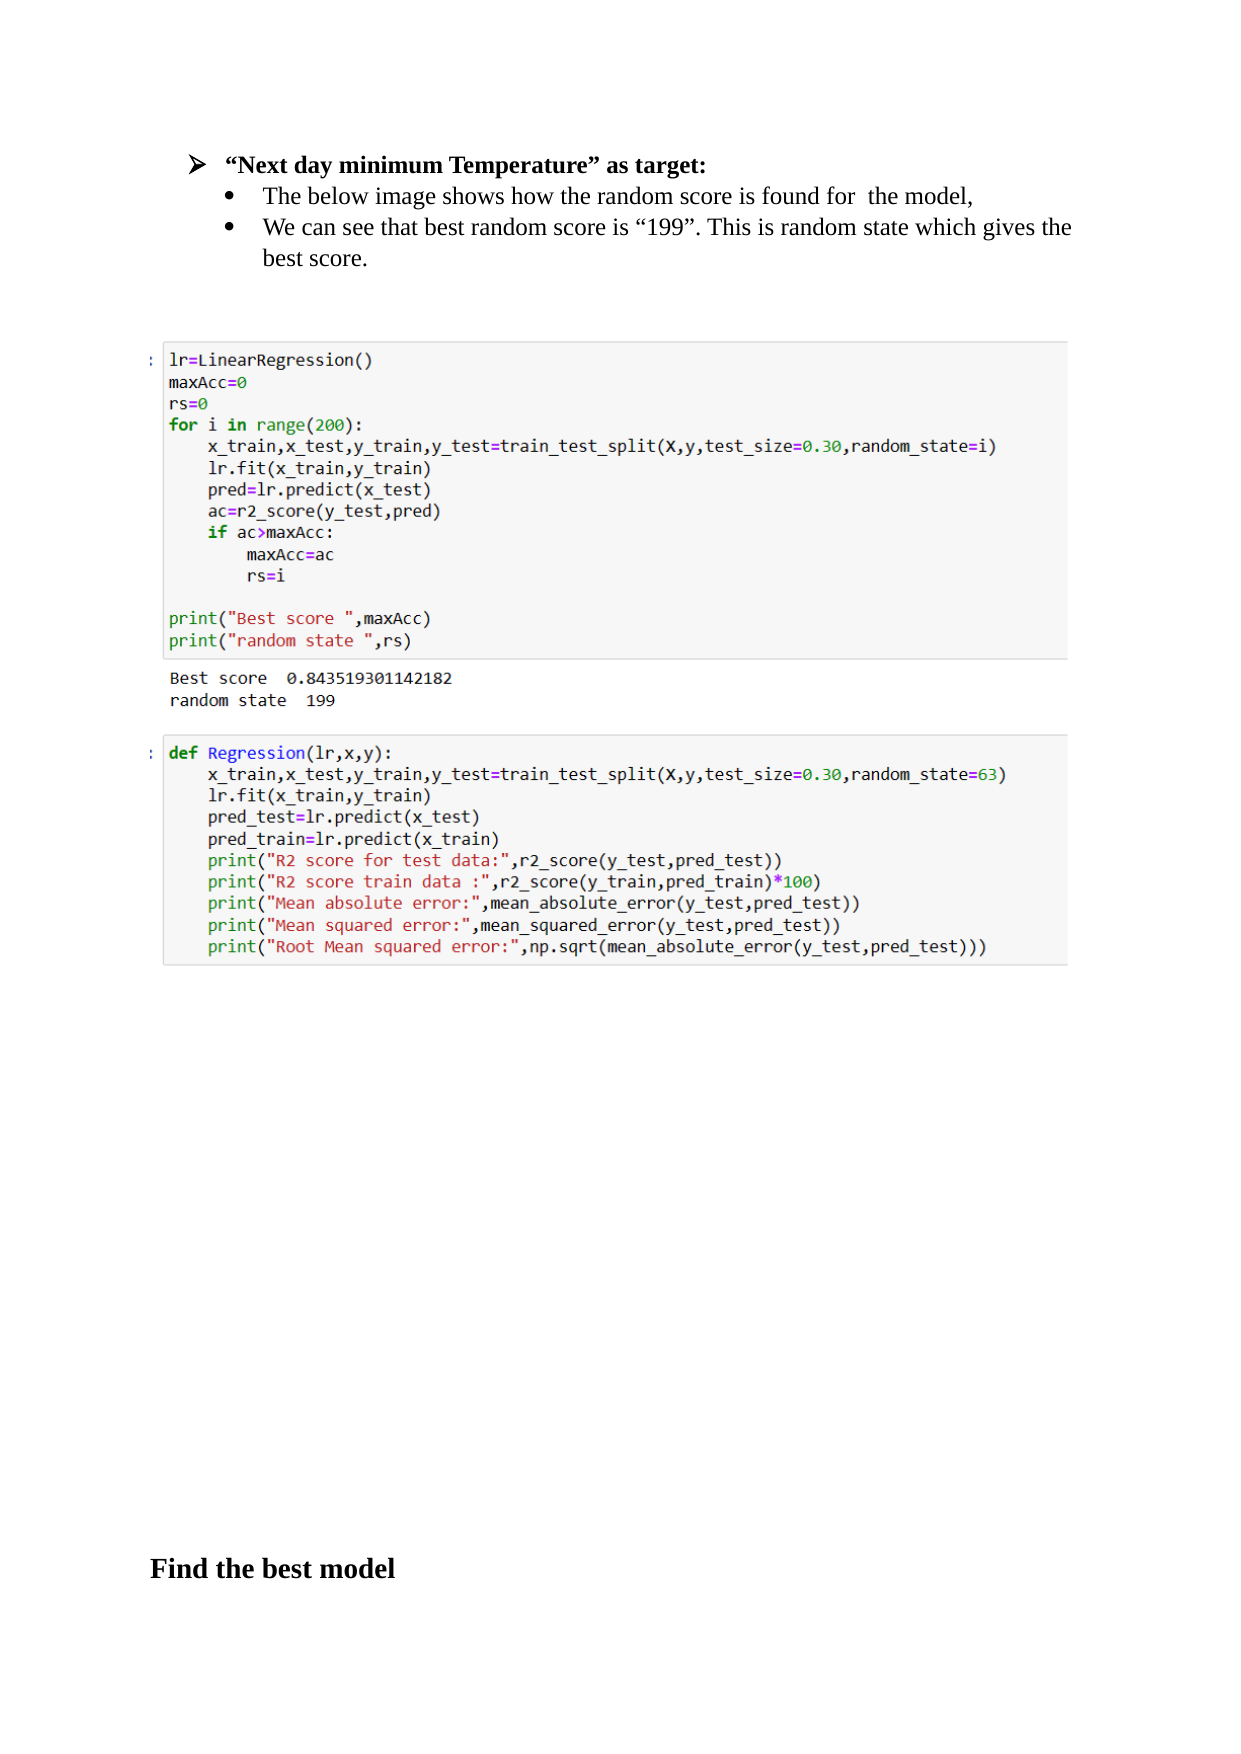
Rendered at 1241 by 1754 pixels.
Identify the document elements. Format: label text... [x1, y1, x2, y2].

picture [150, 338, 1068, 972]
list “Next day minimum Temperature” as target: [187, 150, 1090, 179]
text Find the best model [150, 1551, 1090, 1585]
list We can see that best random score is “199”. This is random state which gives the best score. [225, 212, 1090, 272]
list The below image shows how the random score is found for the model, [225, 181, 1090, 210]
